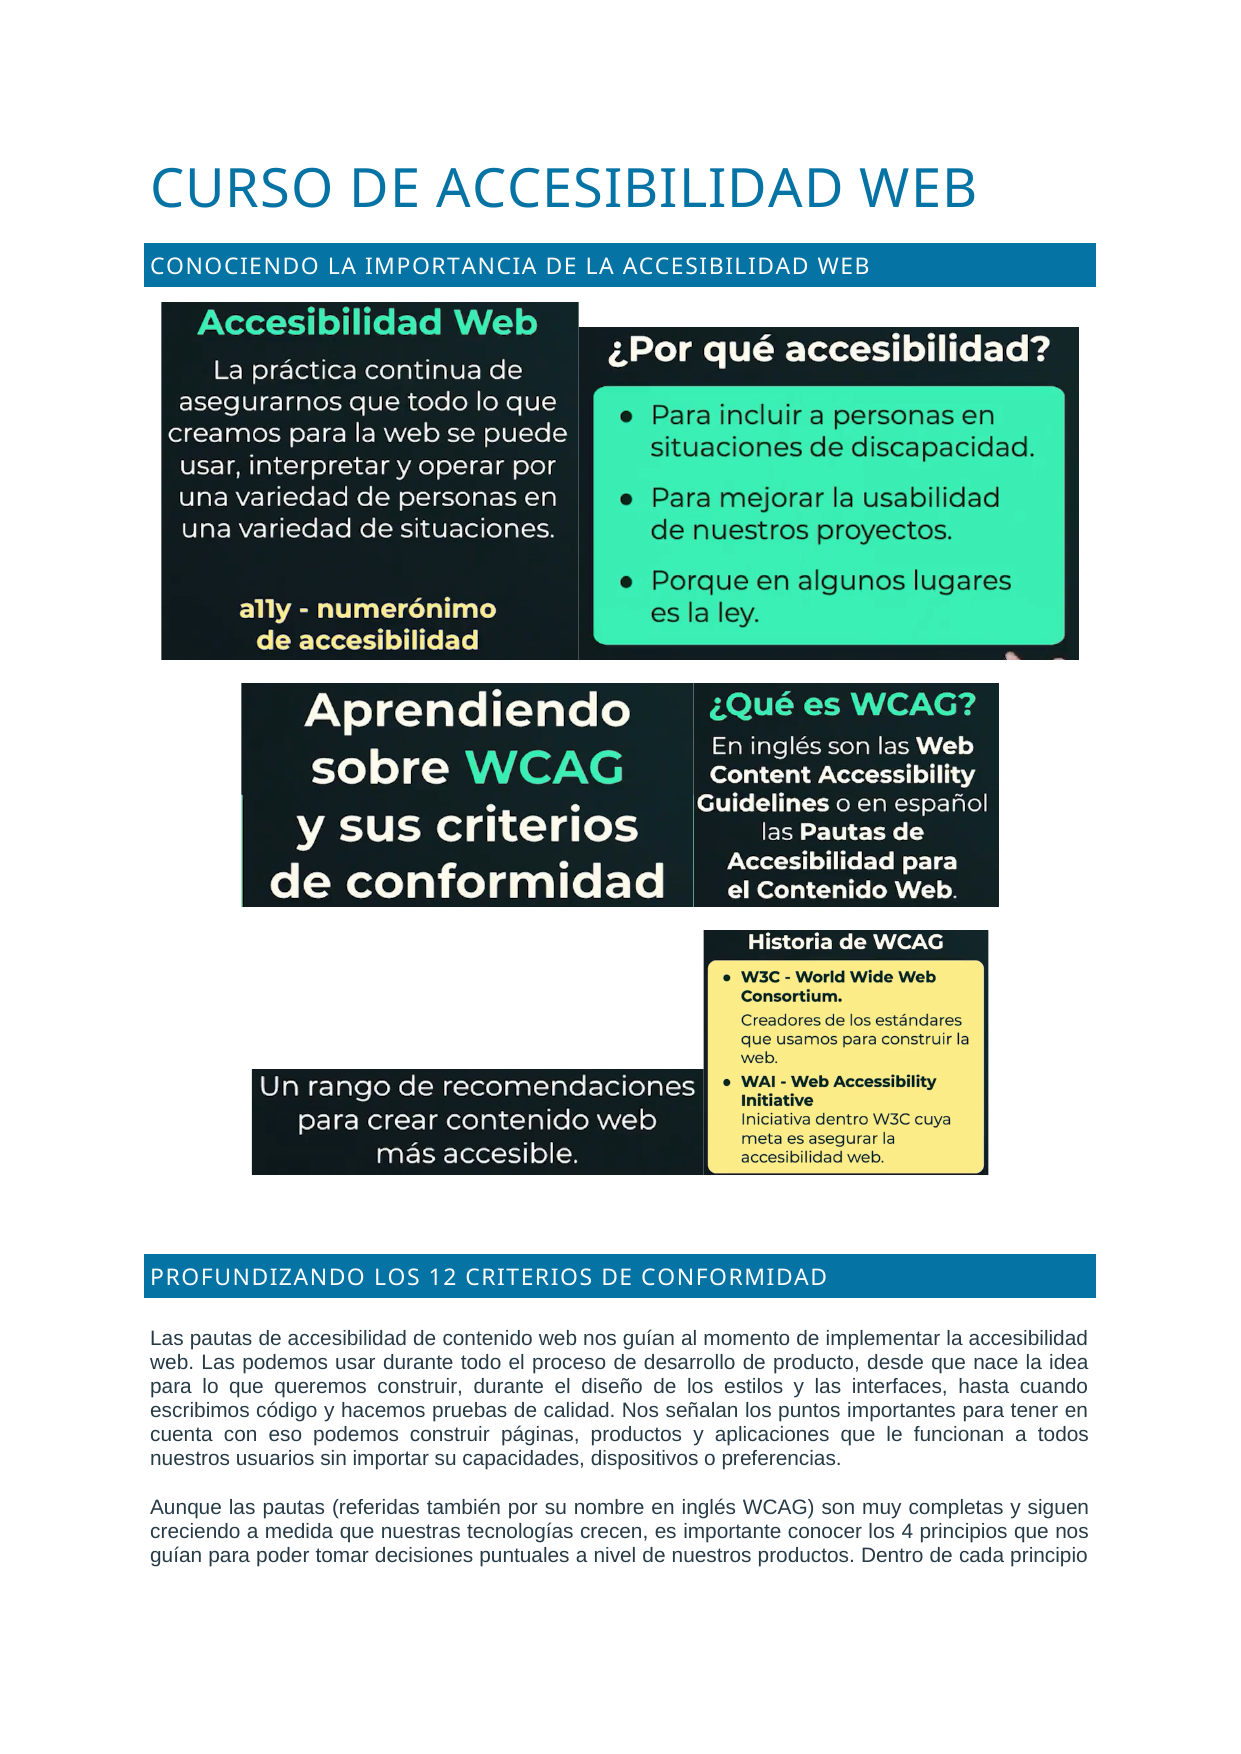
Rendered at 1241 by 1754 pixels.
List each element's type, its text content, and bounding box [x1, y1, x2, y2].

picture [241, 683, 999, 907]
picture [251, 930, 989, 1175]
text Las pautas de accesibilidad de contenido web nos guían al momento de implementar la accesibilidad web. Las podemos usar durante todo el proceso de desarrollo de producto, desde que nace la idea para lo que queremos construir, durante el diseño de los estilos y las interfaces, hasta cuando escribimos código y hacemos pruebas de calidad. Nos señalan los puntos importantes para tener en cuenta con eso podemos construir páginas, productos y aplicaciones que le funcionan a todos nuestros usuarios sin importar su capacidades, dispositivos o preferencias. [150, 1326, 1090, 1470]
subtitle Conociendo la importancia de la accesibilidad web [150, 250, 1090, 281]
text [150, 1495, 1090, 1567]
subtitle Profundizando los 12 criterios de conformidad [150, 1260, 1090, 1292]
picture [161, 302, 1079, 660]
title Curso de Accesibilidad Web [150, 150, 1090, 224]
